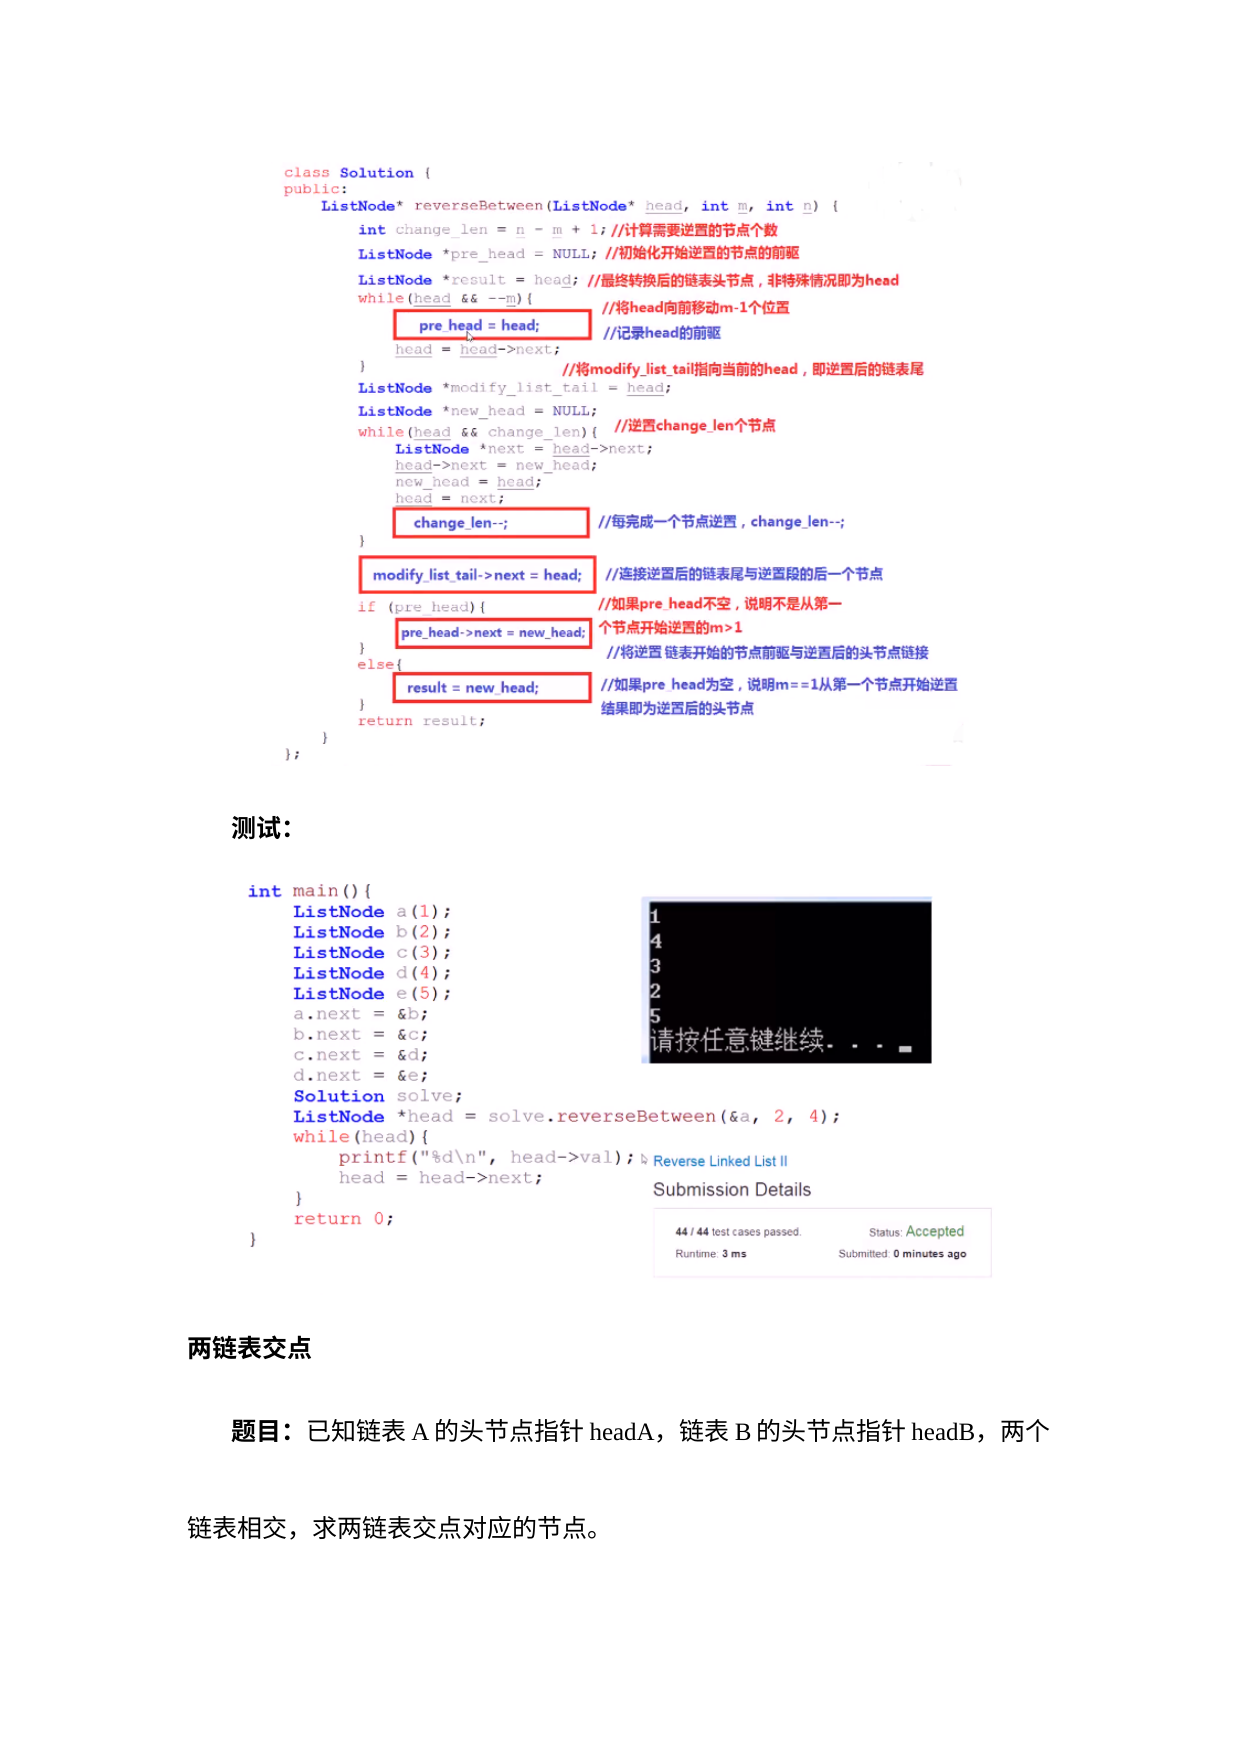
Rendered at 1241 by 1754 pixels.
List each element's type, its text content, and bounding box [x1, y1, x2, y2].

subtitle 两链表交点 [187, 1314, 1053, 1379]
text 测试： [187, 794, 1053, 859]
picture [270, 162, 970, 766]
text 题目：已知链表A的头节点指针headA，链表B的头节点指针headB，两个链表相交，求两链表交点对应的节点。 [187, 1397, 1053, 1559]
picture [241, 877, 999, 1298]
